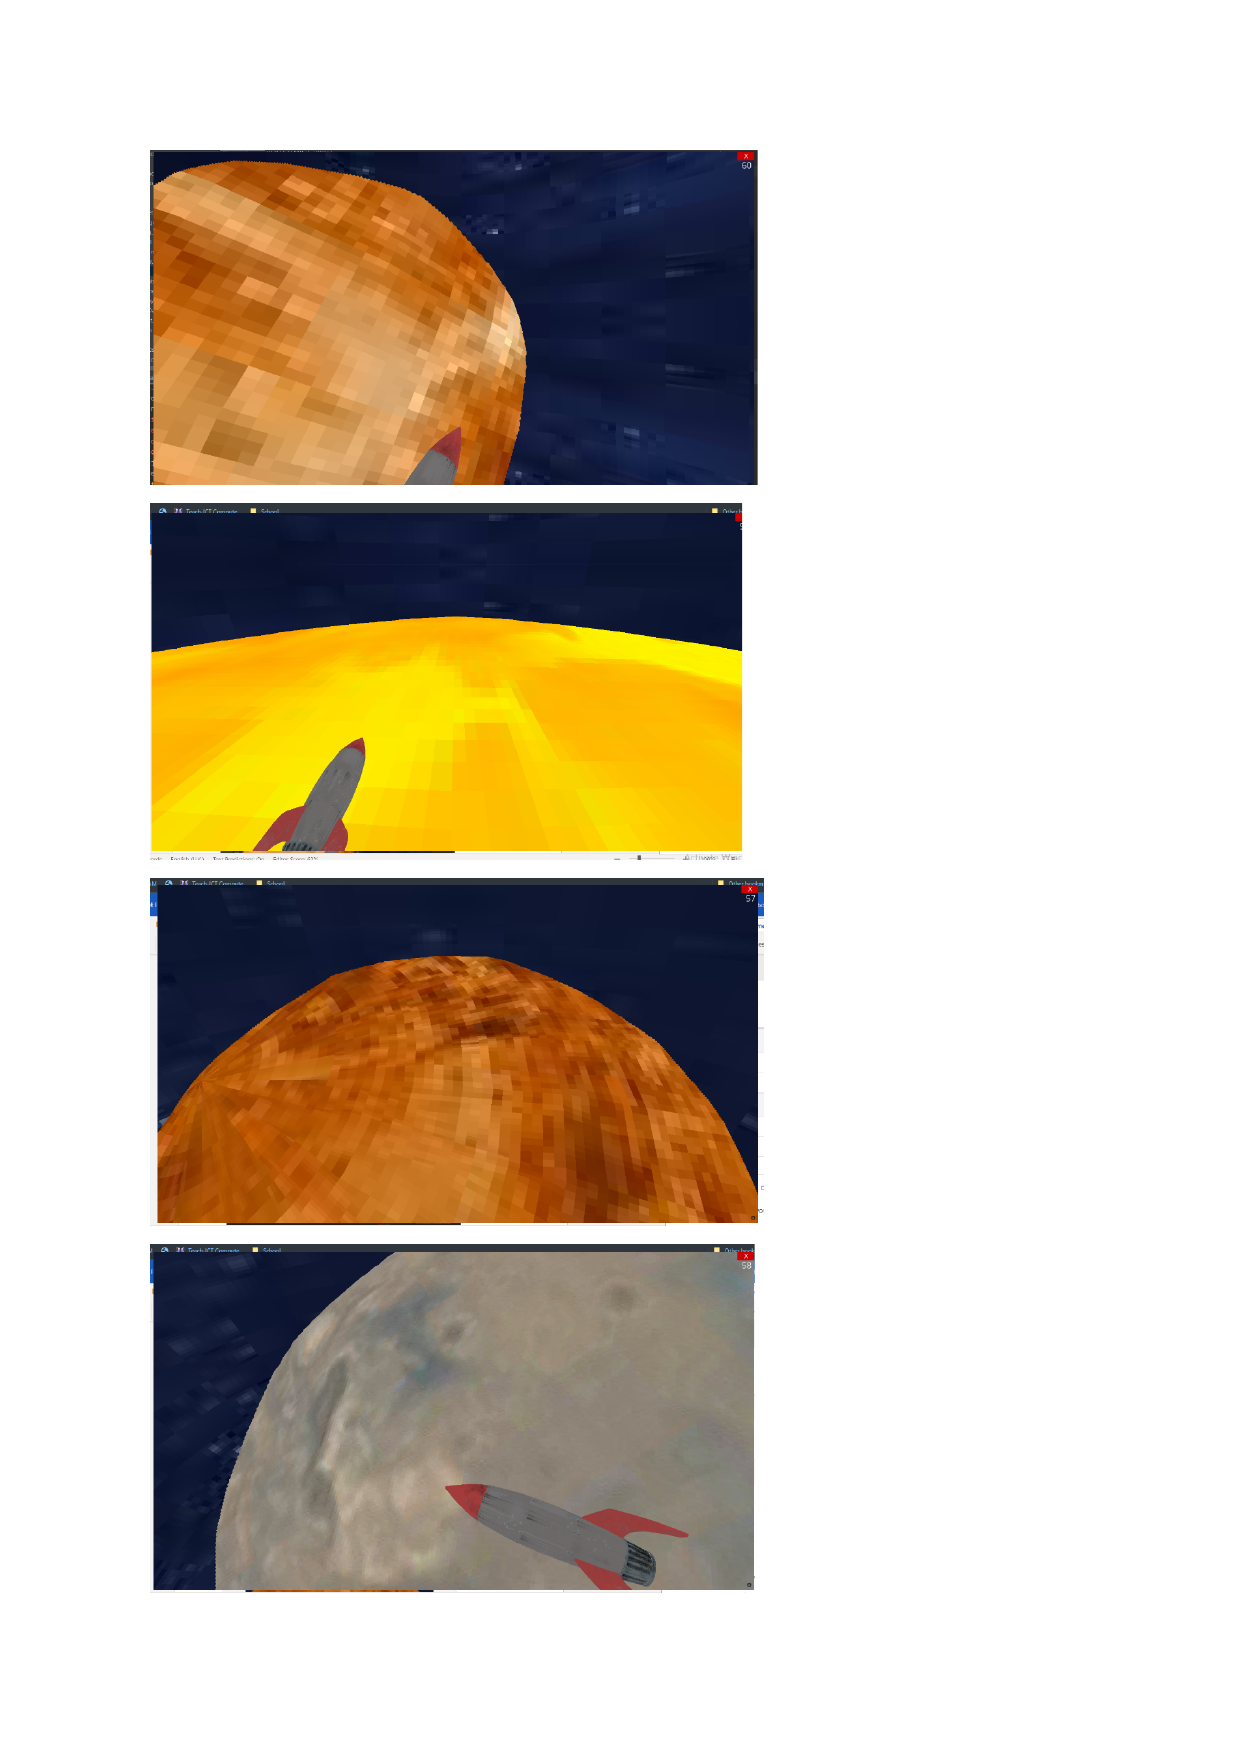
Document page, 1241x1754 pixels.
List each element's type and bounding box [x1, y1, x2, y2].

picture [150, 150, 758, 485]
picture [150, 1244, 755, 1593]
picture [150, 503, 743, 860]
picture [150, 878, 764, 1226]
